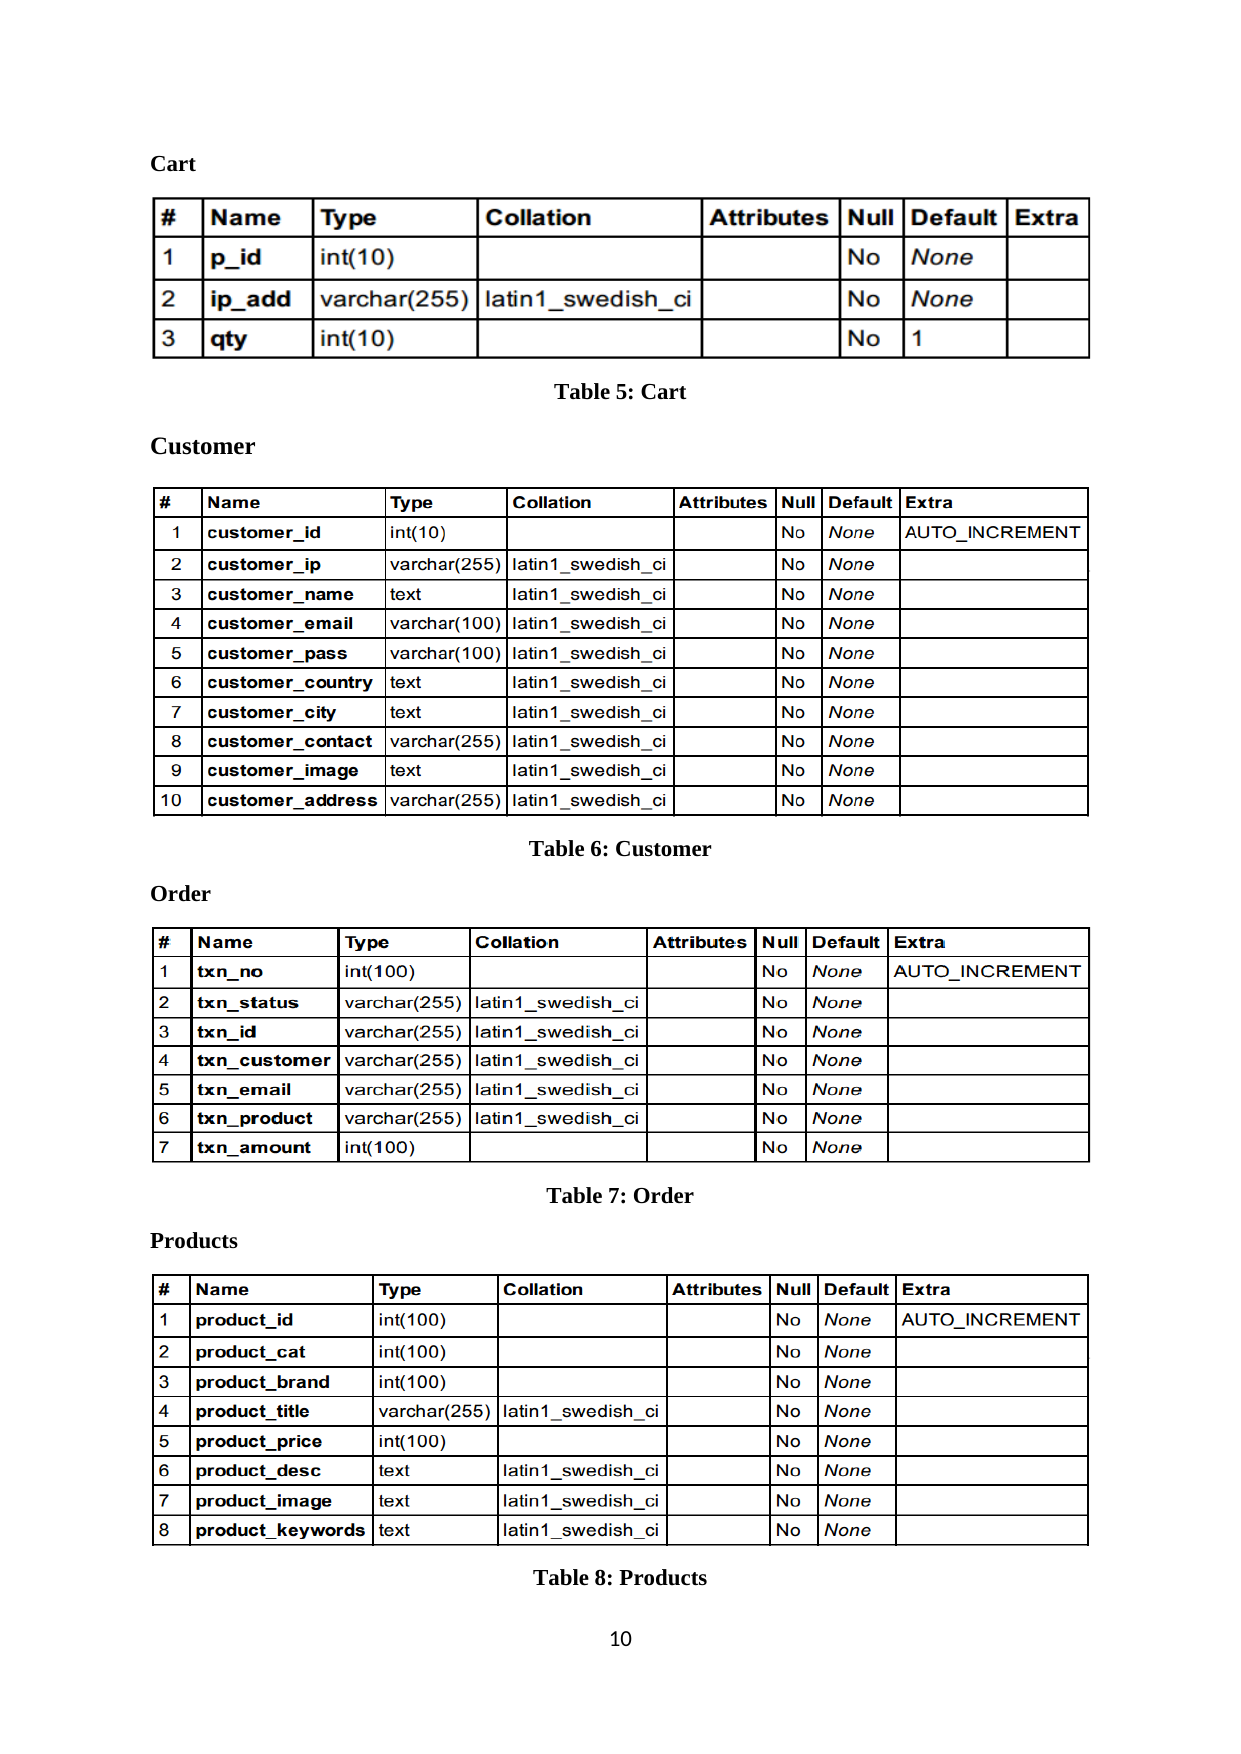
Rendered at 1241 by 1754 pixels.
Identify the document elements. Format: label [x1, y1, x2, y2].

picture [150, 485, 1091, 817]
picture [150, 195, 1091, 360]
picture [150, 1272, 1091, 1546]
picture [150, 925, 1091, 1163]
